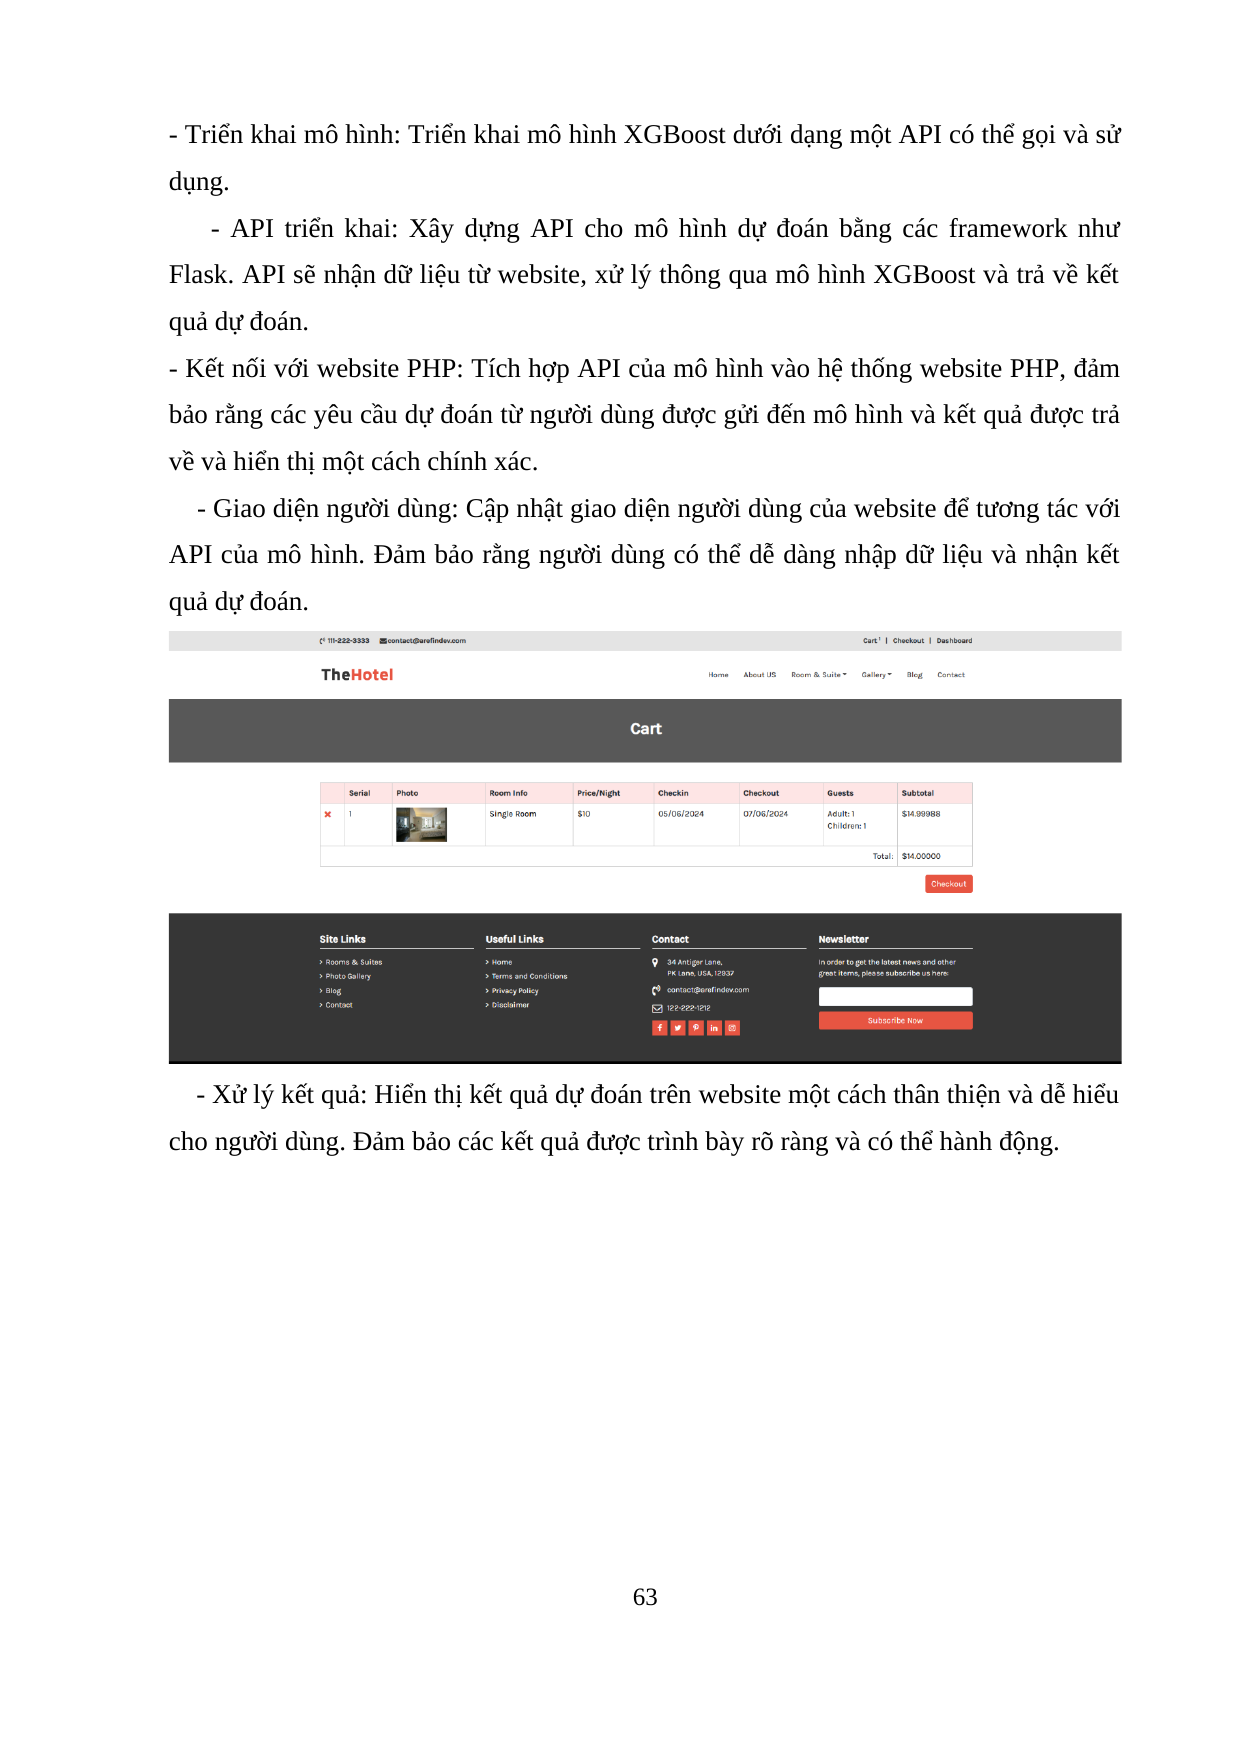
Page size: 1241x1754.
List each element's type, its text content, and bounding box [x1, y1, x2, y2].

text - Triển khai mô hình: Triển khai mô hình XGBoost dưới dạng một API có thể gọi và sử dụng. [169, 118, 1122, 196]
text - Kết nối với website PHP: Tích hợp API của mô hình vào hệ thống website PHP, đảm bảo rằng các yêu cầu dự đoán từ người dùng được gửi đến mô hình và kết quả được trả về và hiển thị một cách chính xác. [169, 352, 1122, 476]
text - API triển khai: Xây dựng API cho mô hình dự đoán bằng các framework như Flask. API sẽ nhận dữ liệu từ website, xử lý thông qua mô hình XGBoost và trả về kết quả dự đoán. [169, 212, 1122, 336]
text - Giao diện người dùng: Cập nhật giao diện người dùng của website để tương tác với API của mô hình. Đảm bảo rằng người dùng có thể dễ dàng nhập dữ liệu và nhận kết quả dự đoán. [169, 492, 1122, 616]
text - Xử lý kết quả: Hiển thị kết quả dự đoán trên website một cách thân thiện và dễ hiểu cho người dùng. Đảm bảo các kết quả được trình bày rõ ràng và có thể hành động. [169, 1078, 1122, 1156]
picture [168, 631, 1122, 1064]
